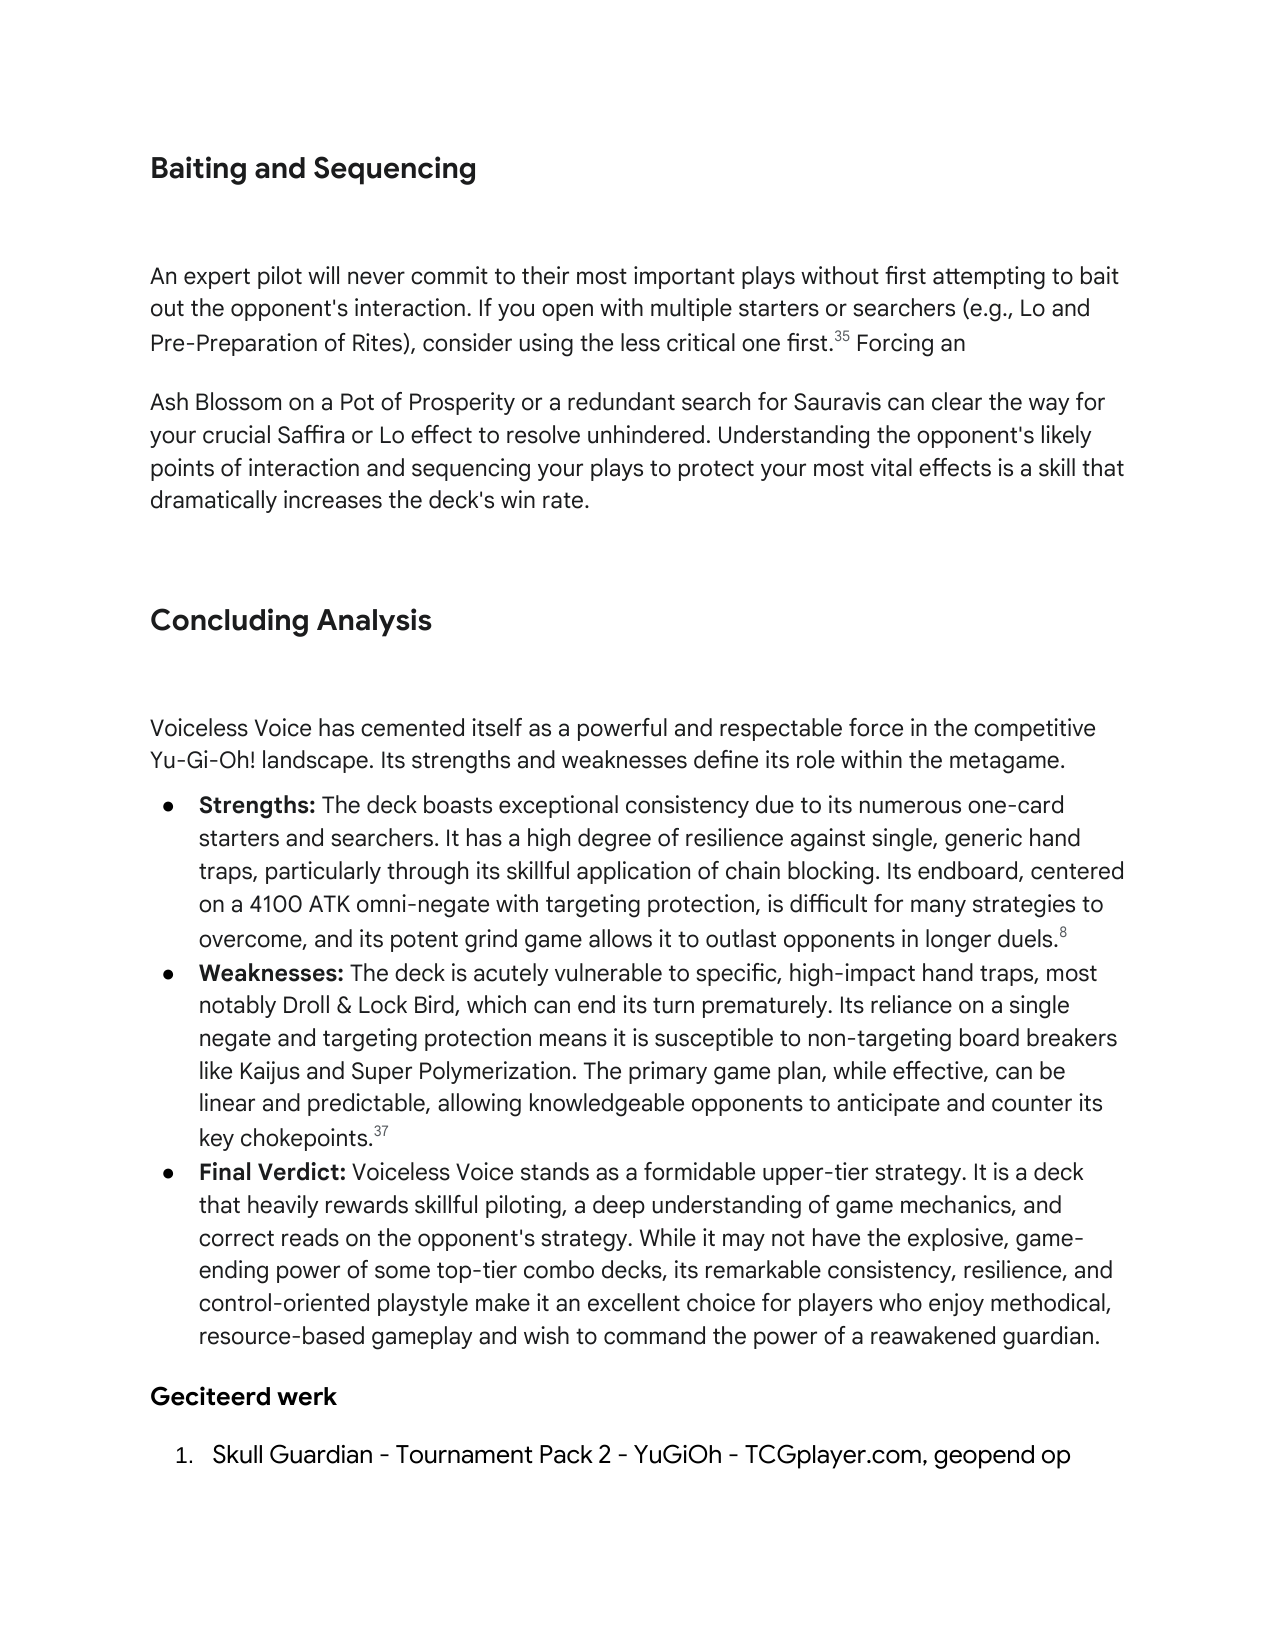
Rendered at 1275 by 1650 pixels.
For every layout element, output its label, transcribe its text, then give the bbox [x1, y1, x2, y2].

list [175, 1439, 1125, 1471]
subtitle Baiting and Sequencing [150, 150, 1125, 187]
text Voiceless Voice has cemented itself as a powerful and respectable force in the competitive Yu-Gi-Oh! landscape. Its strengths and weaknesses define its role within the metagame. [150, 714, 1125, 775]
list Weaknesses: The deck is acutely vulnerable to specific, high-impact hand traps, most notably Droll & Lock Bird, which can end its turn prematurely. Its reliance on a single negate and targeting protection means it is susceptible to non-targeting board breakers like Kaijus and Super Polymerization. The primary game plan, while effective, can be linear and predictable, allowing knowledgeable opponents to anticipate and counter its key chokepoints.37 [161, 959, 1125, 1154]
subtitle Concluding Analysis [150, 602, 1125, 638]
list Strengths: The deck boasts exceptional consistency due to its numerous one-card starters and searchers. It has a high degree of resilience against single, generic hand traps, particularly through its skillful application of chain blocking. Its endboard, centered on a 4100 ATK omni-negate with targeting protection, is difficult for many strategies to overcome, and its potent grind game allows it to outlast opponents in longer duels.8 [161, 792, 1125, 954]
list Final Verdict: Voiceless Voice stands as a formidable upper-tier strategy. It is a deck that heavily rewards skillful piloting, a deep understanding of game mechanics, and correct reads on the opponent's strategy. While it may not have the explosive, game-ending power of some top-tier combo decks, its remarkable consistency, resilience, and control-oriented playstyle make it an excellent choice for players who enjoy methodical, resource-based gameplay and wish to command the power of a reawakened guardian. [161, 1158, 1125, 1351]
text Ash Blossom on a Pot of Prosperity or a redundant search for Sauravis can clear the way for your crucial Saffira or Lo effect to resolve unhindered. Understanding the opponent's likely points of interaction and sequencing your plays to protect your most vital effects is a skill that dramatically increases the deck's win rate. [150, 388, 1125, 515]
subtitle Geciteerd werk [150, 1381, 1125, 1413]
text An expert pilot will never commit to their most important plays without first attempting to bait out the opponent's interaction. If you open with multiple starters or searchers (e.g., Lo and Pre-Preparation of Rites), consider using the less critical one first.35 Forcing an [150, 262, 1125, 359]
